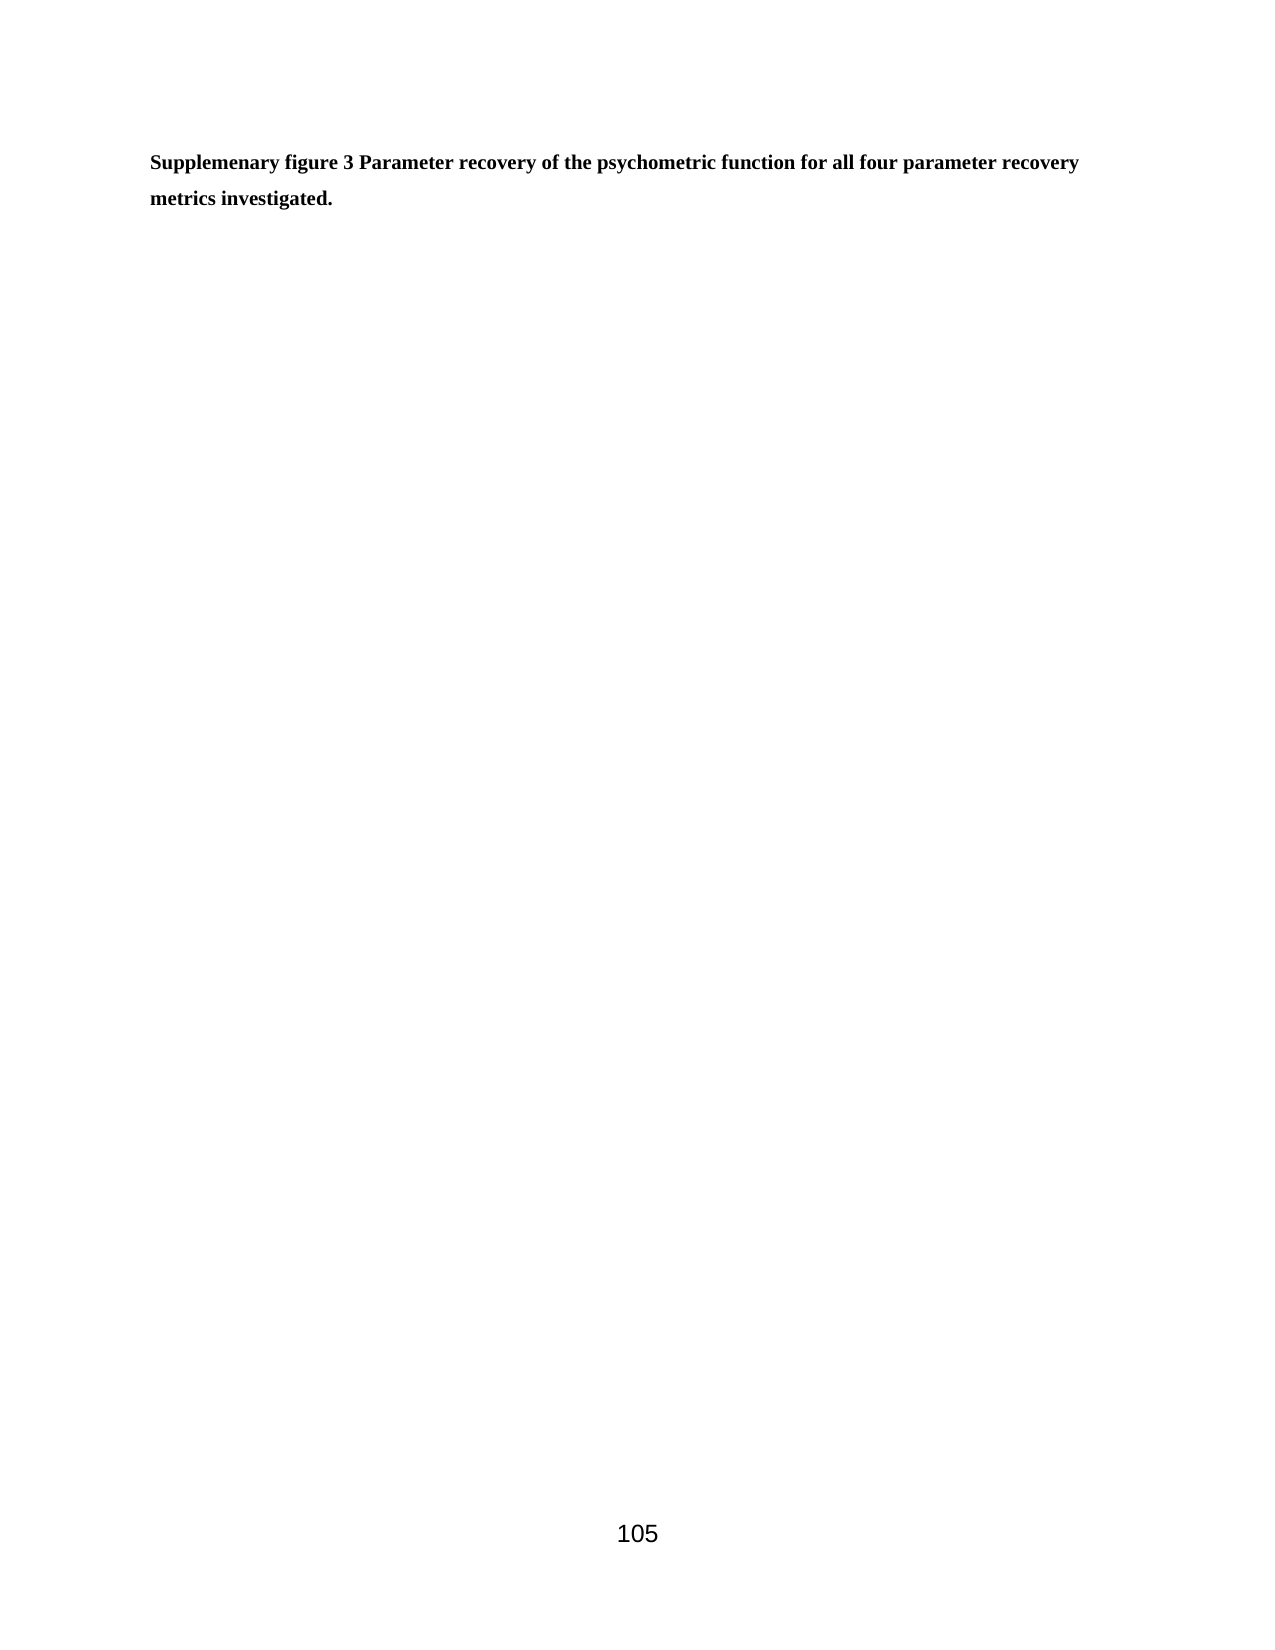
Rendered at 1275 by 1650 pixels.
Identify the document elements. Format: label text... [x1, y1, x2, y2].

text Supplemenary figure 3 Parameter recovery of the psychometric function for all four parameter recovery metrics investigated. [150, 150, 1125, 210]
